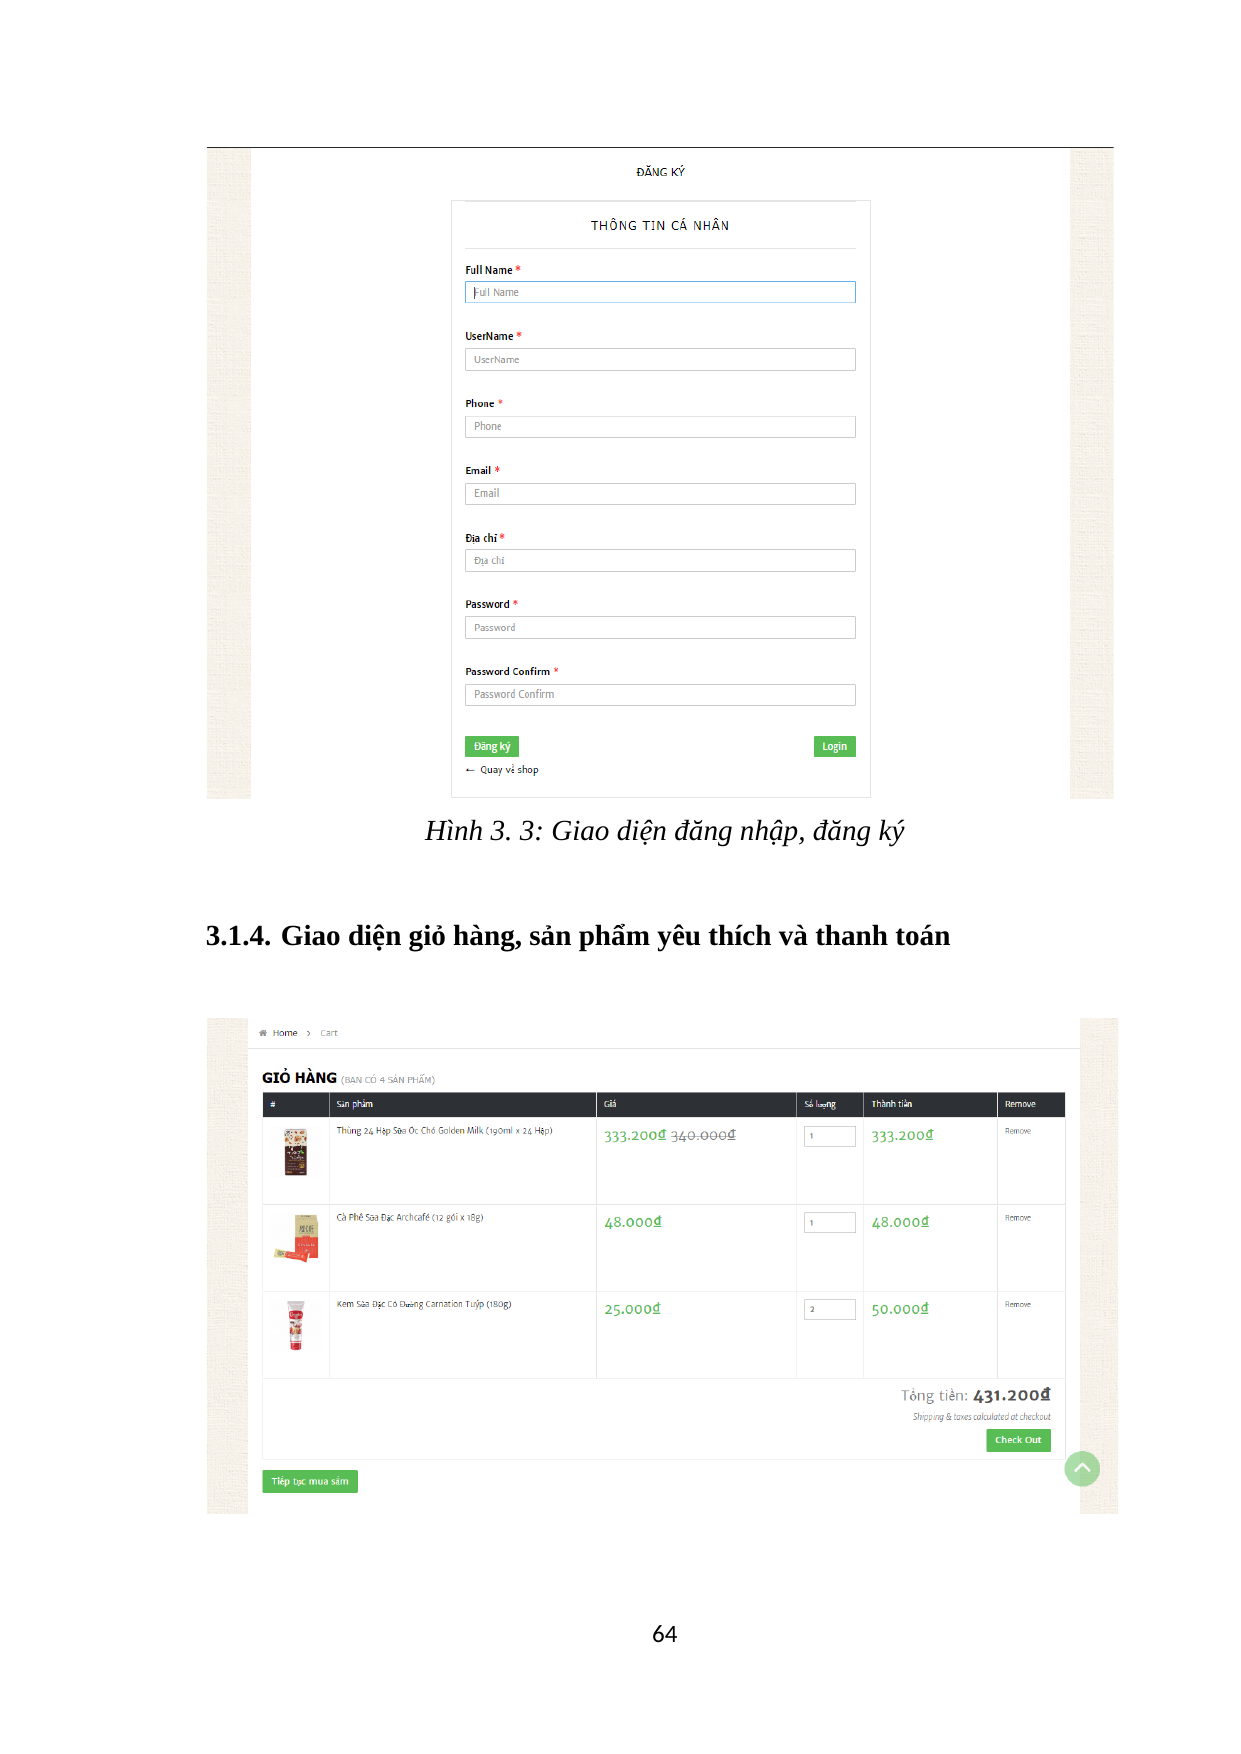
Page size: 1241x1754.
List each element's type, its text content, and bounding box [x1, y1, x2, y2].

list Giao diện giỏ hàng, sản phẩm yêu thích và thanh toán [206, 918, 1122, 952]
picture [206, 1018, 1119, 1514]
picture [206, 147, 1114, 799]
text Hình 3. 3: Giao diện đăng nhập, đăng ký [207, 813, 1122, 847]
